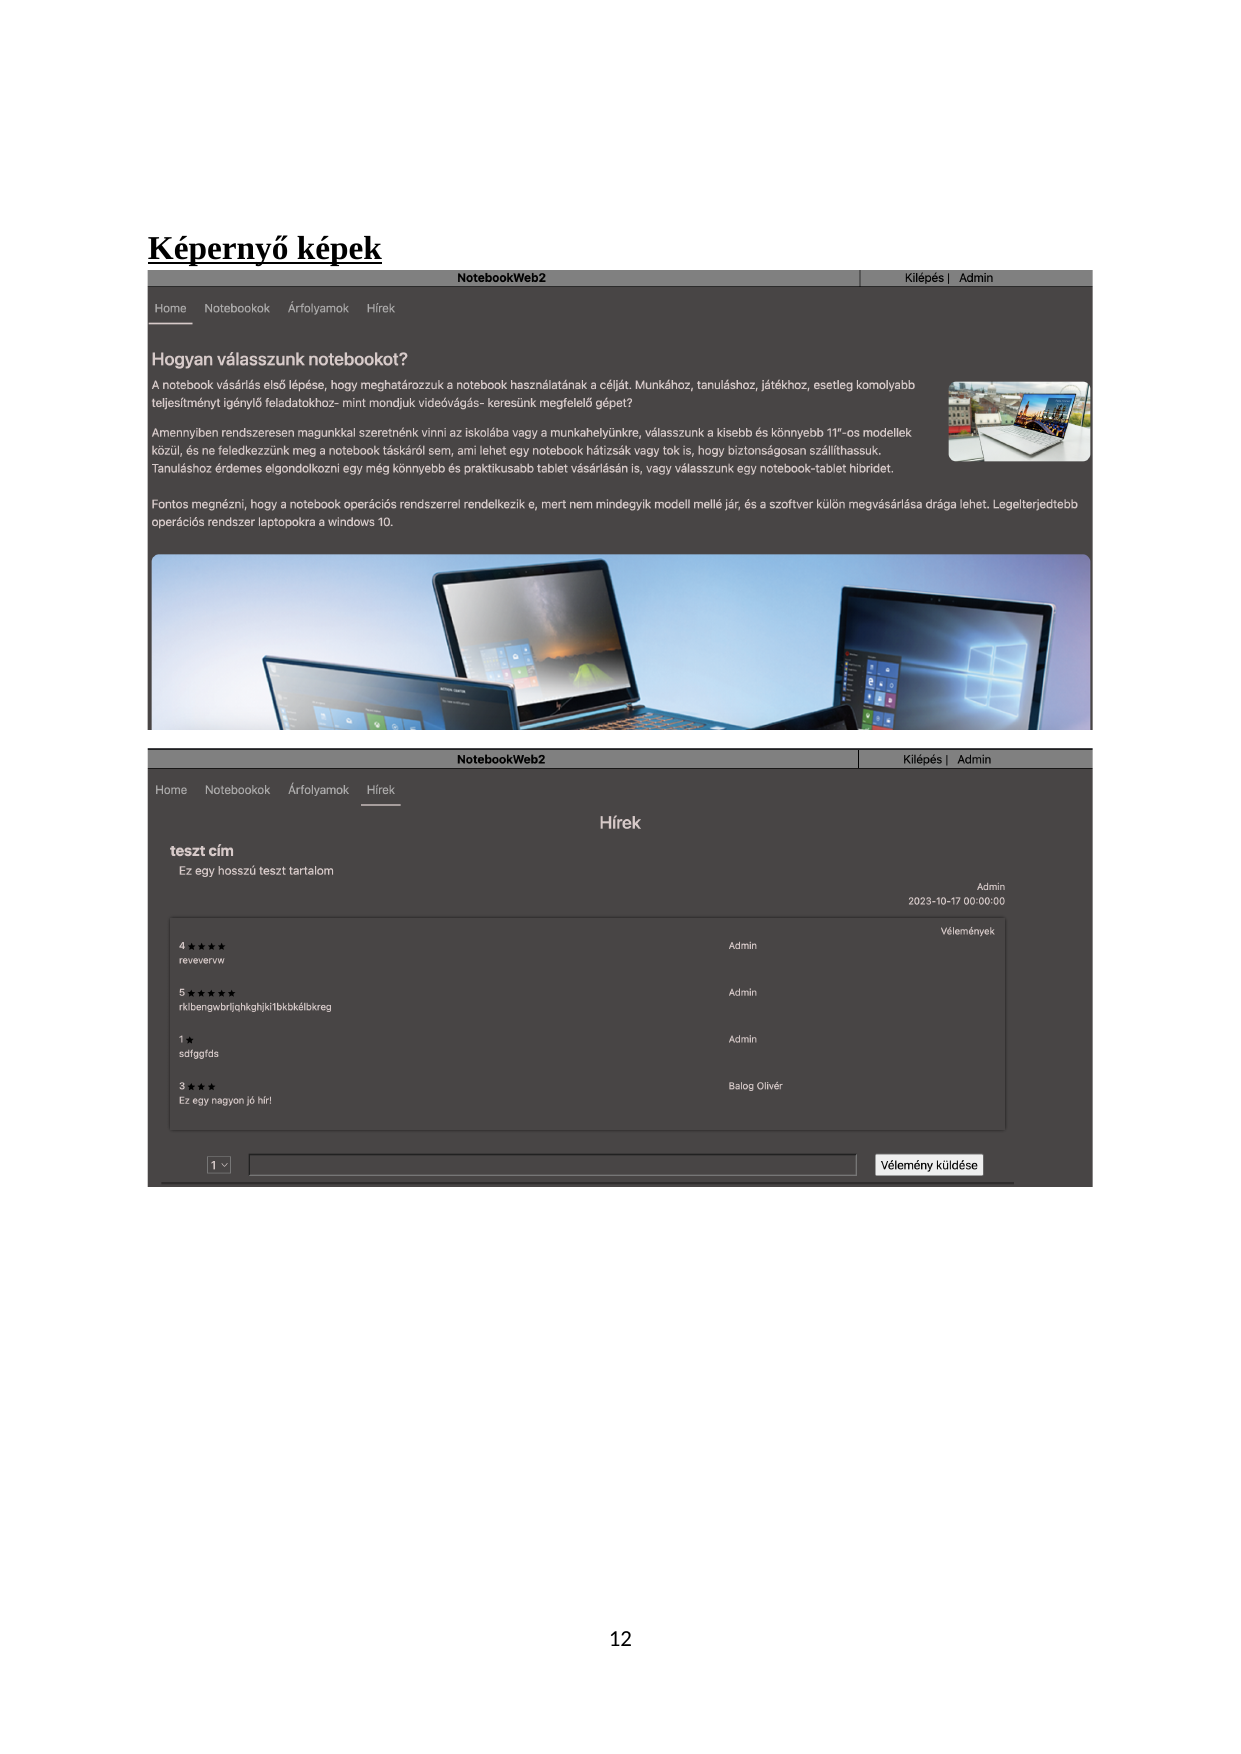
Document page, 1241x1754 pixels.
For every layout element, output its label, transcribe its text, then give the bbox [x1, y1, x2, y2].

subtitle Képernyő képek [148, 229, 1093, 267]
picture [147, 748, 1093, 1187]
picture [147, 270, 1093, 730]
